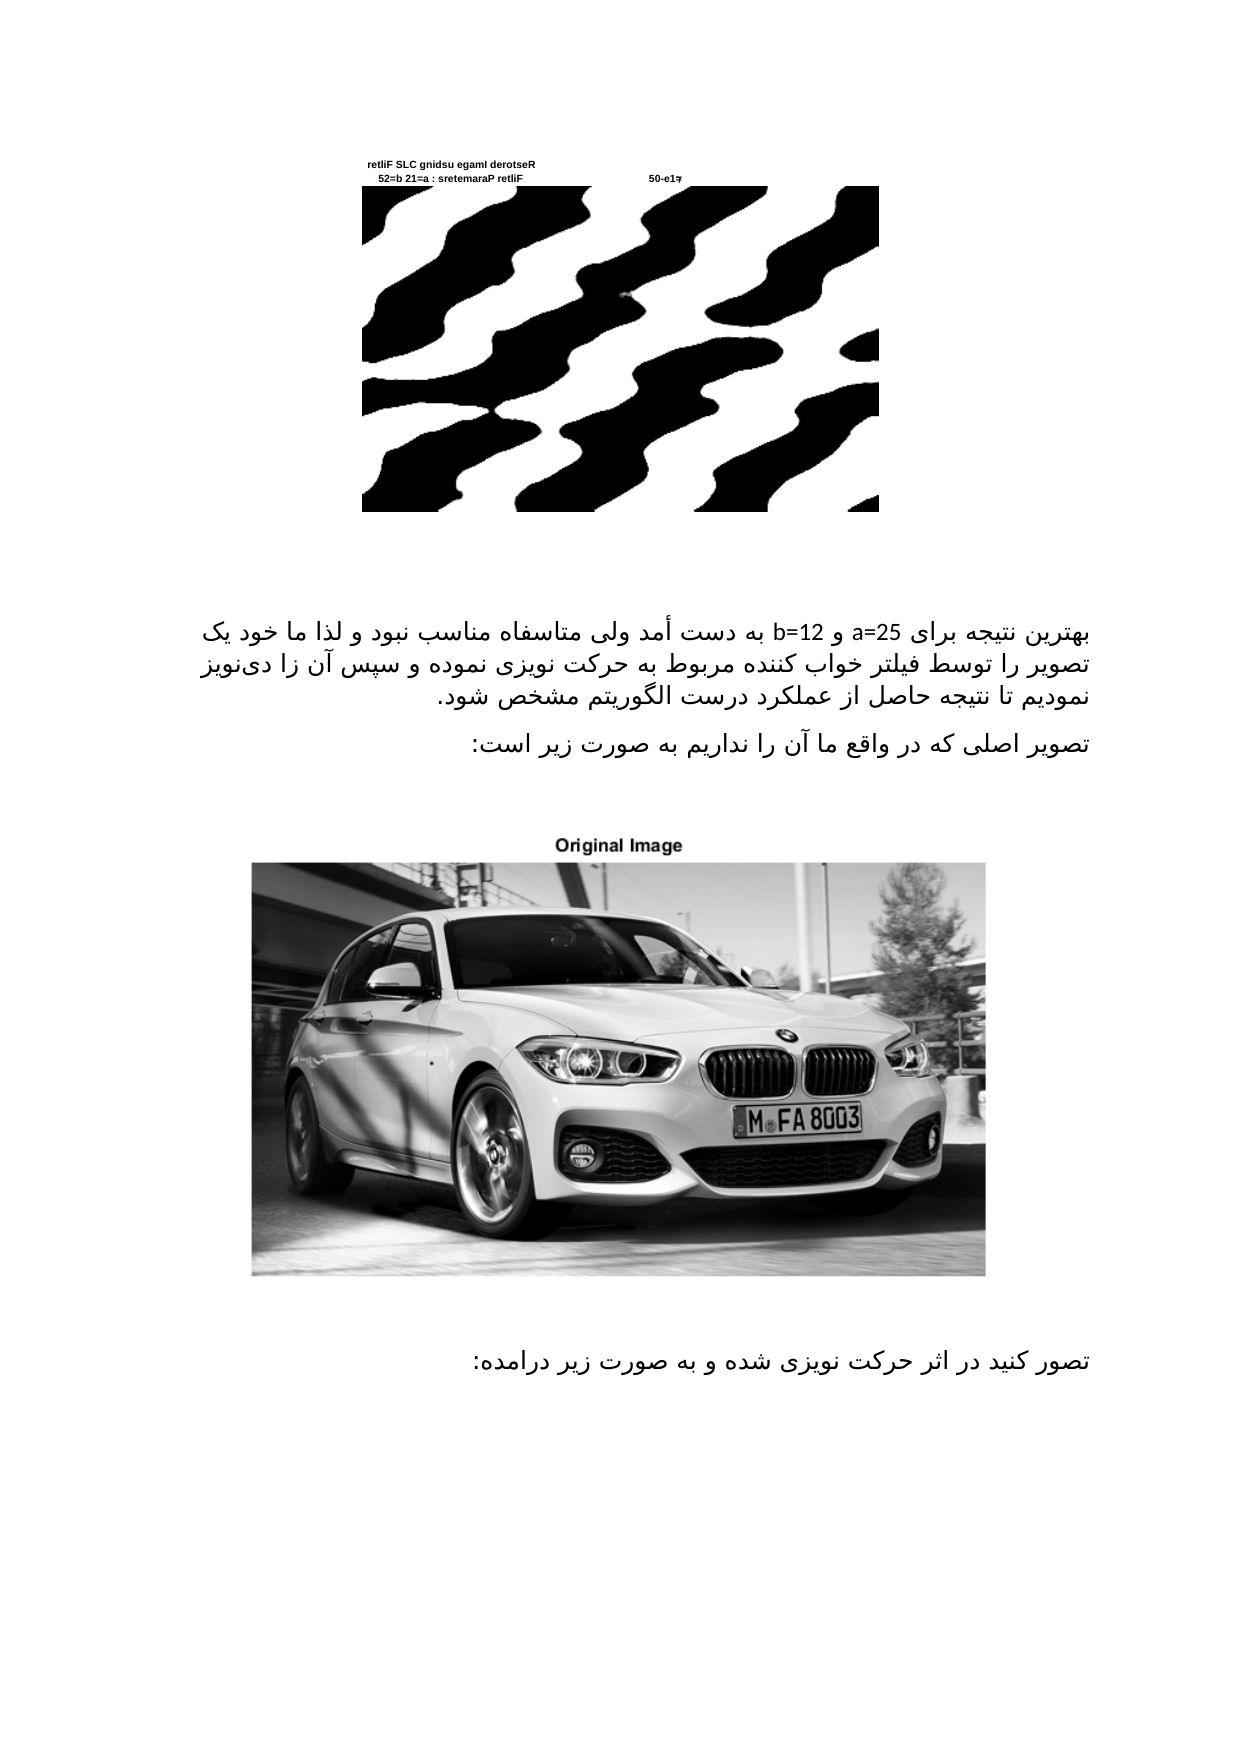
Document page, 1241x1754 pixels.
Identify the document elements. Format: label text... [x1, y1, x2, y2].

text تصویر اصلی که در واقع ما آن را نداریم به صورت زیر است: [150, 729, 1090, 758]
text تصور کنید در اثر حرکت نویزی شده و به صورت زیر درامده: [150, 1346, 1090, 1376]
text بهترین نتیجه برای a=25 و b=12 به دست أمد ولی متاسفاه مناسب نبود و لذا ما خود یک تصویر را توسط فیلتر خواب کننده مربوط به حرکت نویزی نموده و سپس آن زا دی‌نویز نمودیم تا نتیجه حاصل از عملکرد درست الگوریتم مشخص شود. [150, 617, 1090, 710]
picture [150, 826, 1090, 1278]
